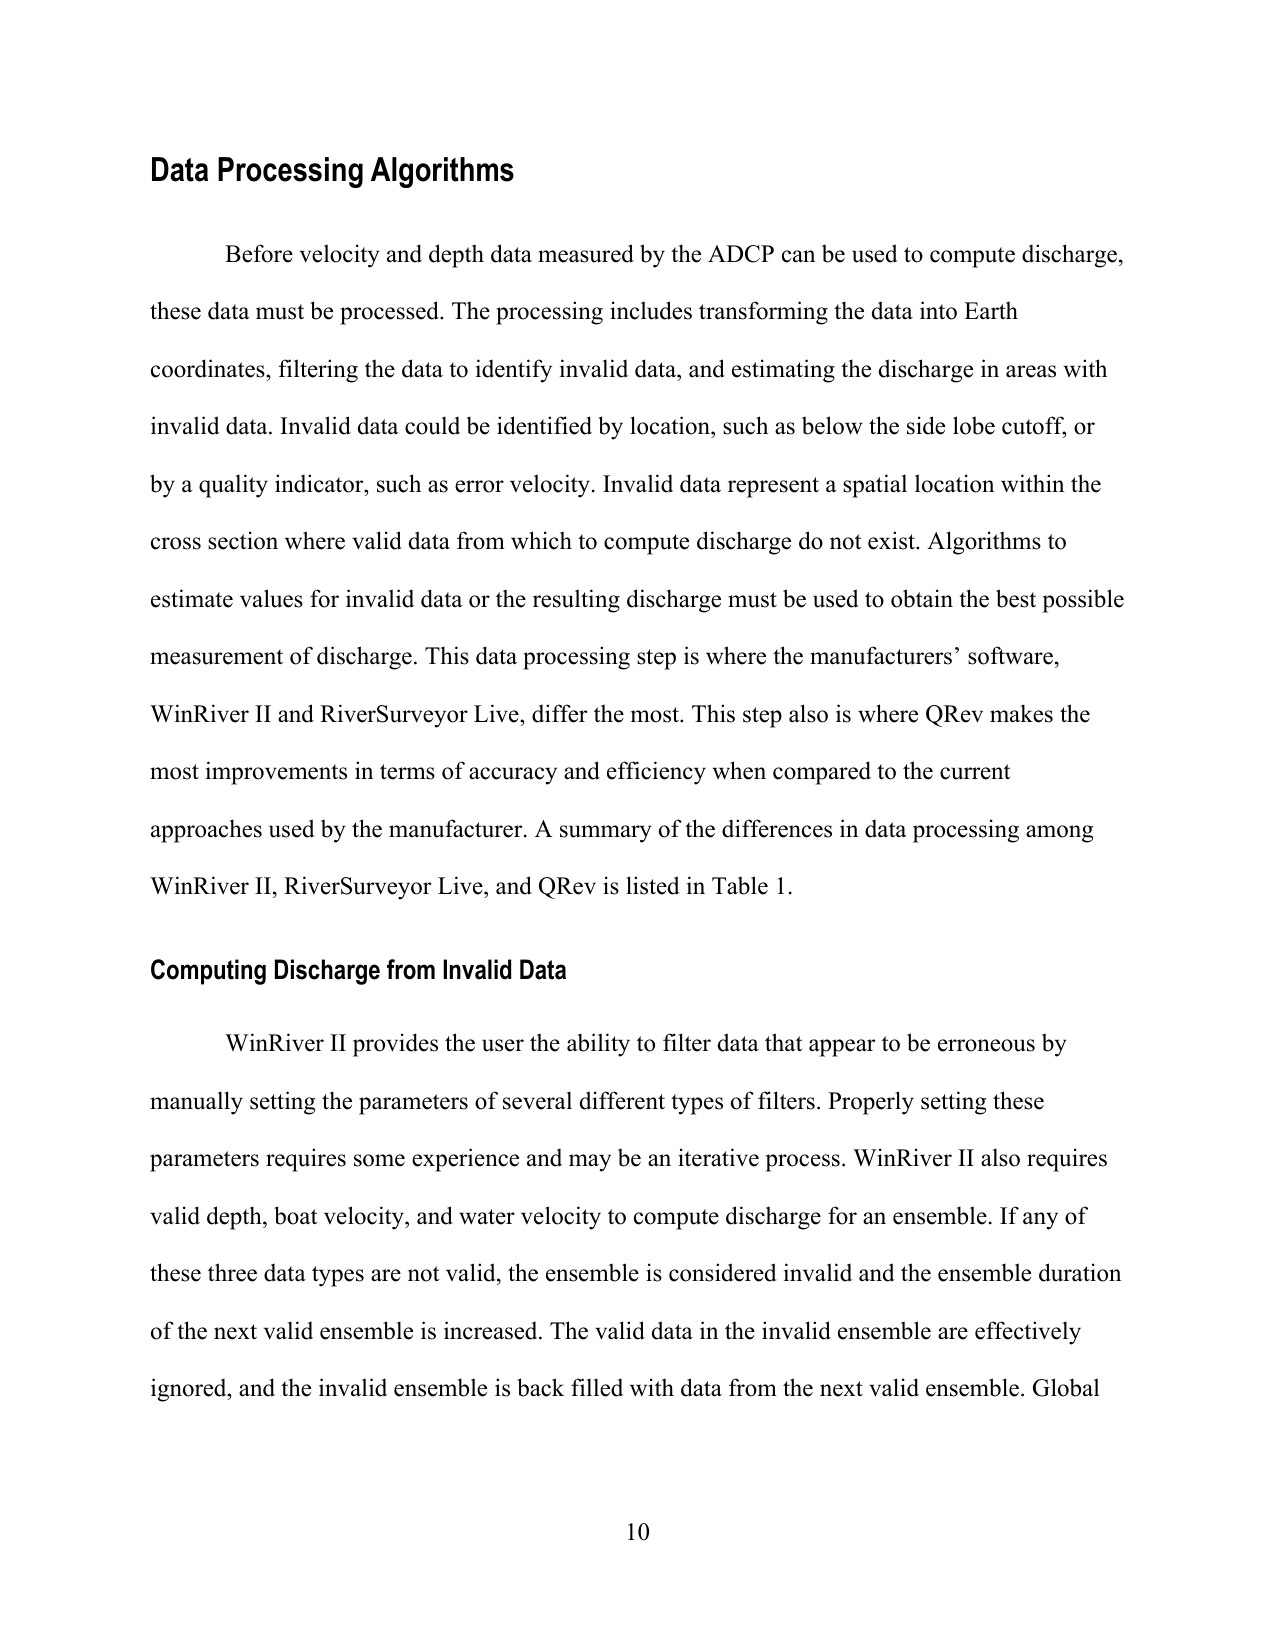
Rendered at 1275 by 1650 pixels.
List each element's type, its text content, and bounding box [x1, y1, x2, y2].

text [150, 1028, 1125, 1402]
subtitle Data Processing Algorithms [150, 150, 1125, 188]
subtitle Computing Discharge from Invalid Data [150, 954, 1125, 985]
text Before velocity and depth data measured by the ADCP can be used to compute discharge, these data must be processed. The processing includes transforming the data into Earth coordinates, filtering the data to identify invalid data, and estimating the discharge in areas with invalid data. Invalid data could be identified by location, such as below the side lobe cutoff, or by a quality indicator, such as error velocity. Invalid data represent a spatial location within the cross section where valid data from which to compute discharge do not exist. Algorithms to estimate values for invalid data or the resulting discharge must be used to obtain the best possible measurement of discharge. This data processing step is where the manufacturers’ software, WinRiver II and RiverSurveyor Live, differ the most. This step also is where QRev makes the most improvements in terms of accuracy and efficiency when compared to the current approaches used by the manufacturer. A summary of the differences in data processing among WinRiver II, RiverSurveyor Live, and QRev is listed in Table 1. [150, 239, 1125, 900]
